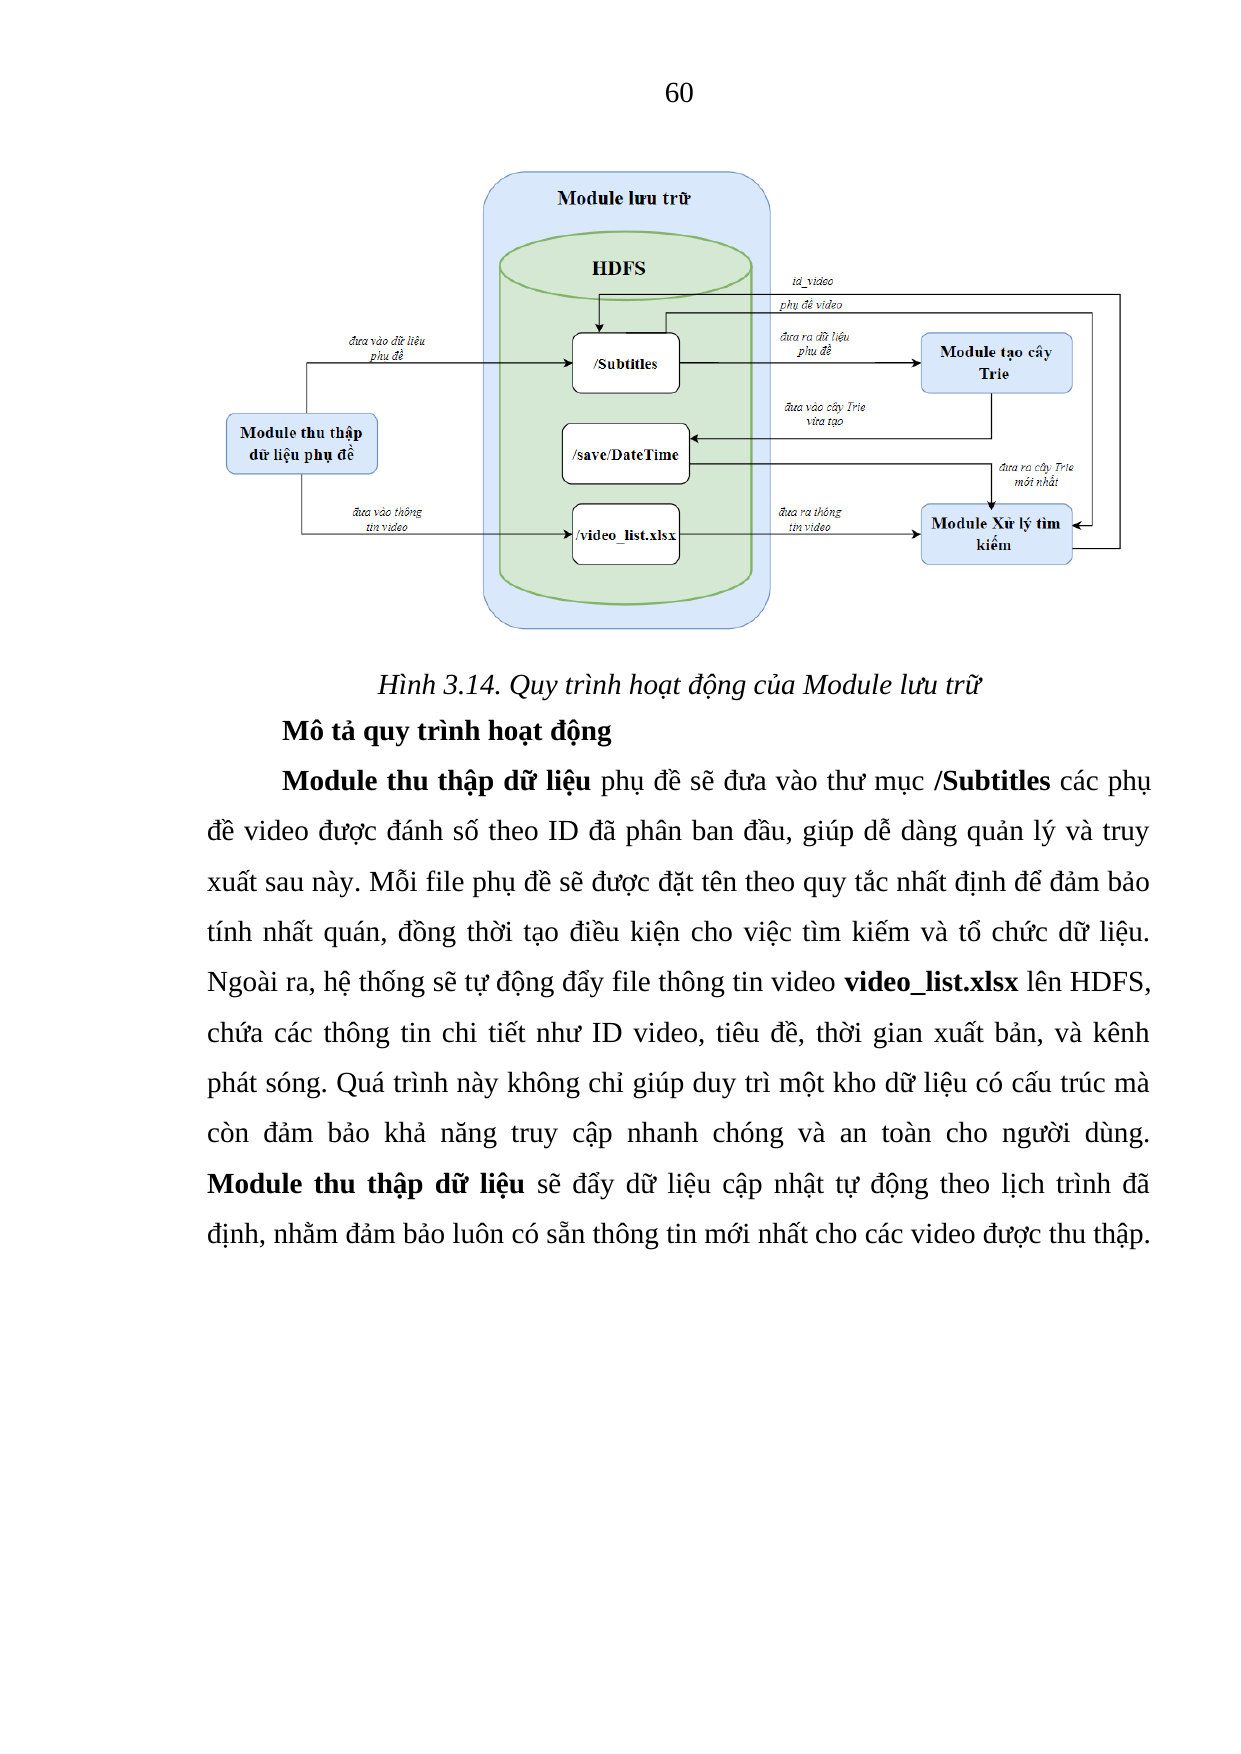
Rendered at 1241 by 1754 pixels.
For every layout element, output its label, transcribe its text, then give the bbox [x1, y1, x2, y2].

text Hình 3.14. Quy trình hoạt động của Module lưu trữ [207, 667, 1152, 700]
text Module thu thập dữ liệu phụ đề sẽ đưa vào thư mục /Subtitles các phụ đề video được đánh số theo ID đã phân ban đầu, giúp dễ dàng quản lý và truy xuất sau này. Mỗi file phụ đề sẽ được đặt tên theo quy tắc nhất định để đảm bảo tính nhất quán, đồng thời tạo điều kiện cho việc tìm kiếm và tổ chức dữ liệu. Ngoài ra, hệ thống sẽ tự động đẩy file thông tin video video_list.xlsx lên HDFS, chứa các thông tin chi tiết như ID video, tiêu đề, thời gian xuất bản, và kênh phát sóng. Quá trình này không chỉ giúp duy trì một kho dữ liệu có cấu trúc mà còn đảm bảo khả năng truy cập nhanh chóng và an toàn cho người dùng. Module thu thập dữ liệu sẽ đẩy dữ liệu cập nhật tự động theo lịch trình đã định, nhằm đảm bảo luôn có sẵn thông tin mới nhất cho các video được thu thập. [207, 763, 1152, 1249]
picture [213, 147, 1145, 638]
text Mô tả quy trình hoạt động [207, 713, 1152, 746]
